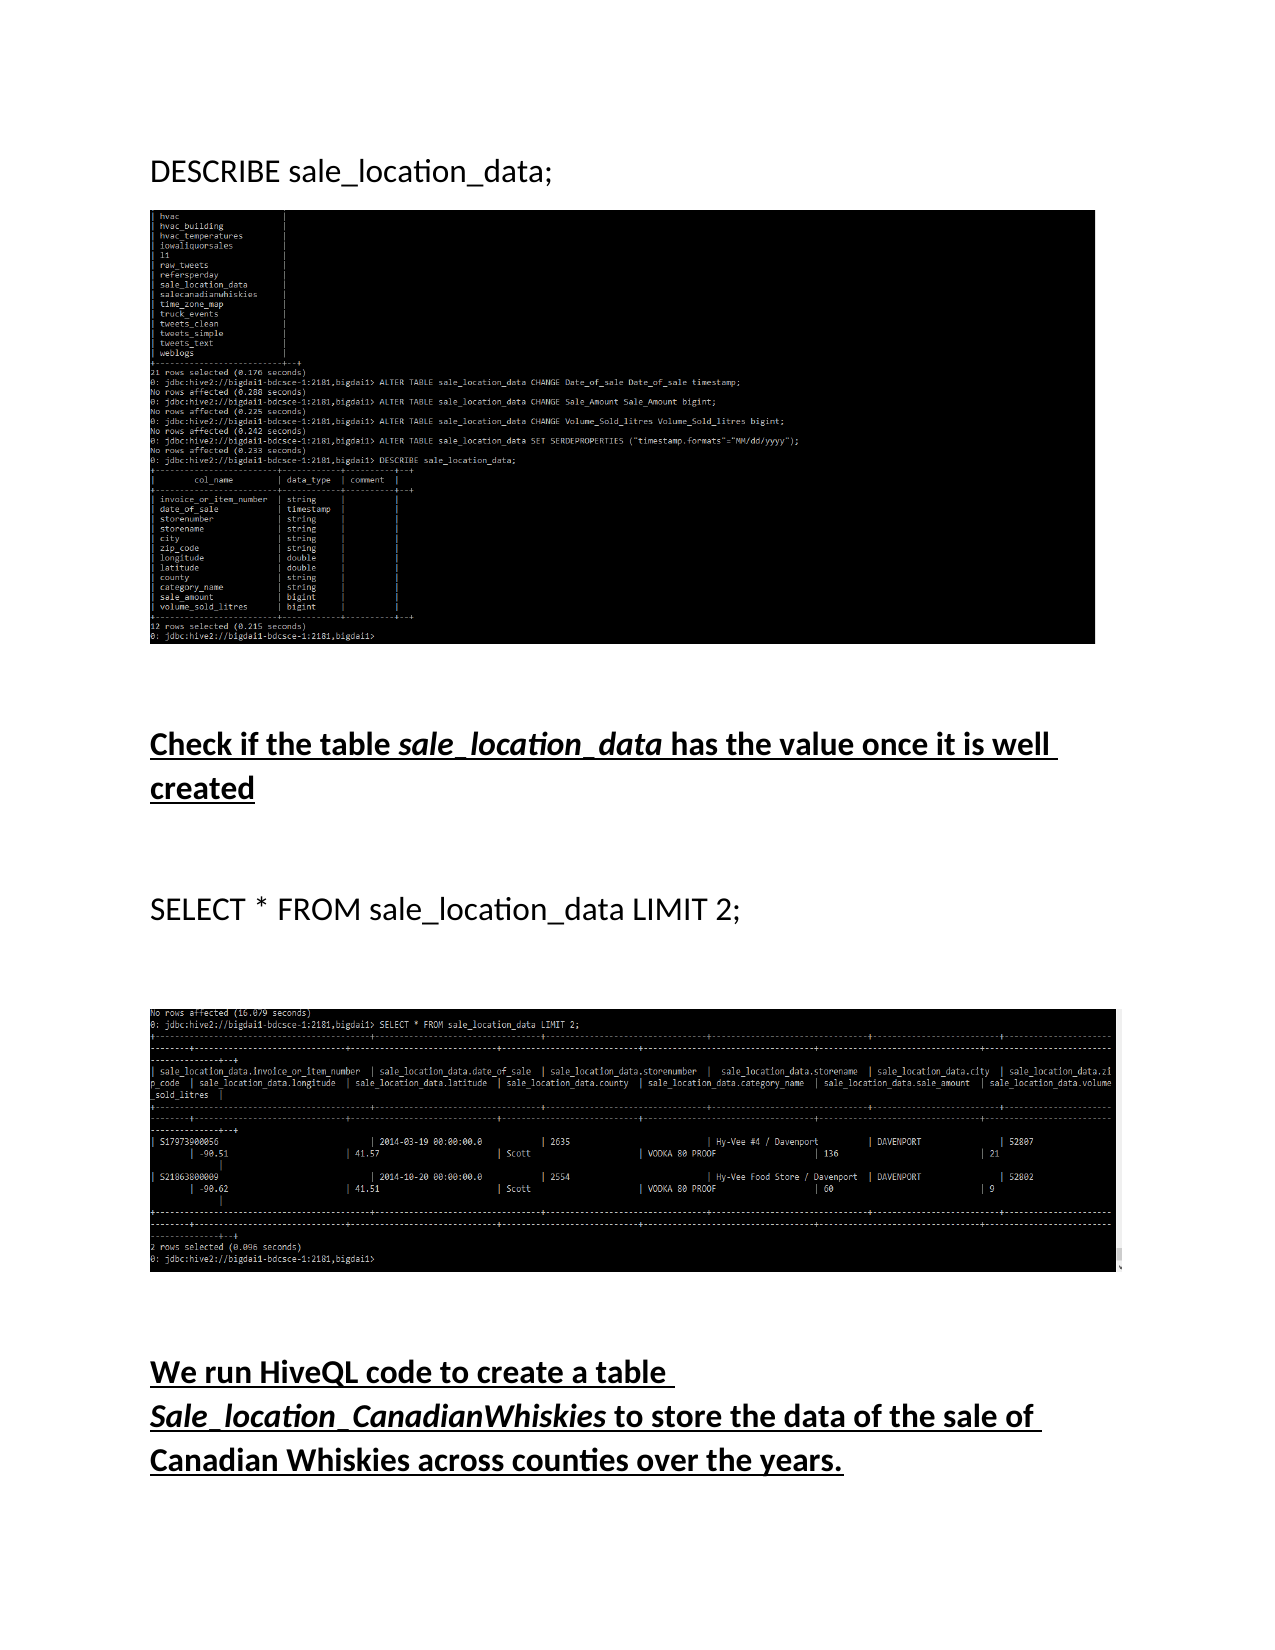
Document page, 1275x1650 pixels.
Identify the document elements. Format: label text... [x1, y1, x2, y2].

text Check if the table sale_location_data has the value once it is well created [150, 723, 1125, 808]
text We run HiveQL code to create a table Sale_location_CanadianWhiskies to store the data of the sale of Canadian Whiskies across counties over the years. [150, 1351, 1125, 1480]
text SELECT * FROM sale_location_data LIMIT 2; [150, 888, 1125, 929]
text DESCRIBE sale_location_data; [150, 150, 1125, 191]
picture [150, 1009, 1122, 1272]
picture [150, 210, 1096, 644]
